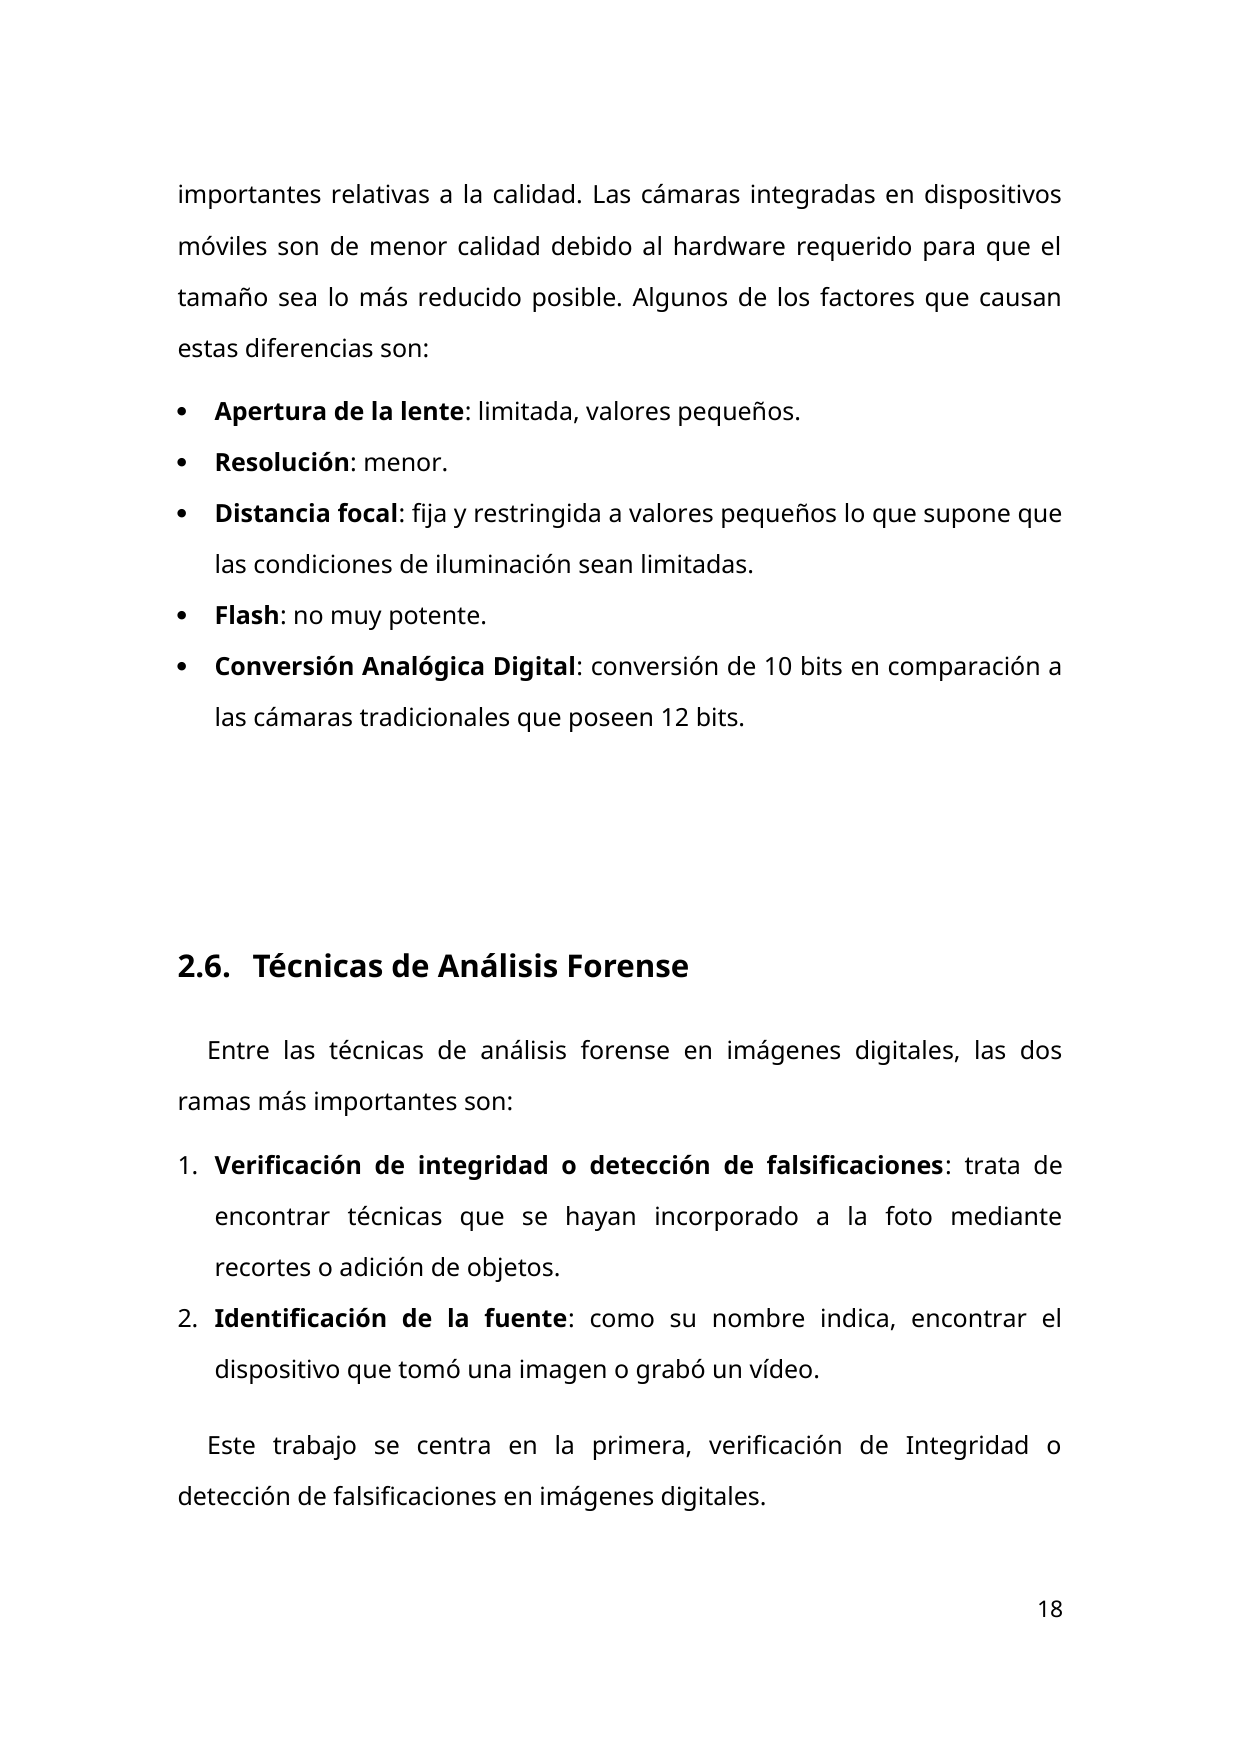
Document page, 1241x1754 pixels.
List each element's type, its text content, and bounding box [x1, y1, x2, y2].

list Flash: no muy potente. [177, 598, 1063, 632]
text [177, 177, 1063, 364]
list Identificación de la fuente: como su nombre indica, encontrar el dispositivo que tomó una imagen o grabó un vídeo. [177, 1300, 1063, 1386]
subtitle Técnicas de Análisis Forense [177, 944, 1063, 986]
list Distancia focal: fija y restringida a valores pequeños lo que supone que las condiciones de iluminación sean limitadas. [177, 496, 1063, 581]
text Este trabajo se centra en la primera, verificación de Integridad o detección de falsificaciones en imágenes digitales. [177, 1427, 1063, 1513]
text Entre las técnicas de análisis forense en imágenes digitales, las dos ramas más importantes son: [177, 1033, 1063, 1118]
list Apertura de la lente: limitada, valores pequeños. [177, 394, 1063, 428]
list Resolución: menor. [177, 445, 1063, 479]
list Verificación de integridad o detección de falsificaciones: trata de encontrar técnicas que se hayan incorporado a la foto mediante recortes o adición de objetos. [177, 1147, 1063, 1283]
list Conversión Analógica Digital: conversión de 10 bits en comparación a las cámaras tradicionales que poseen 12 bits. [177, 649, 1063, 734]
